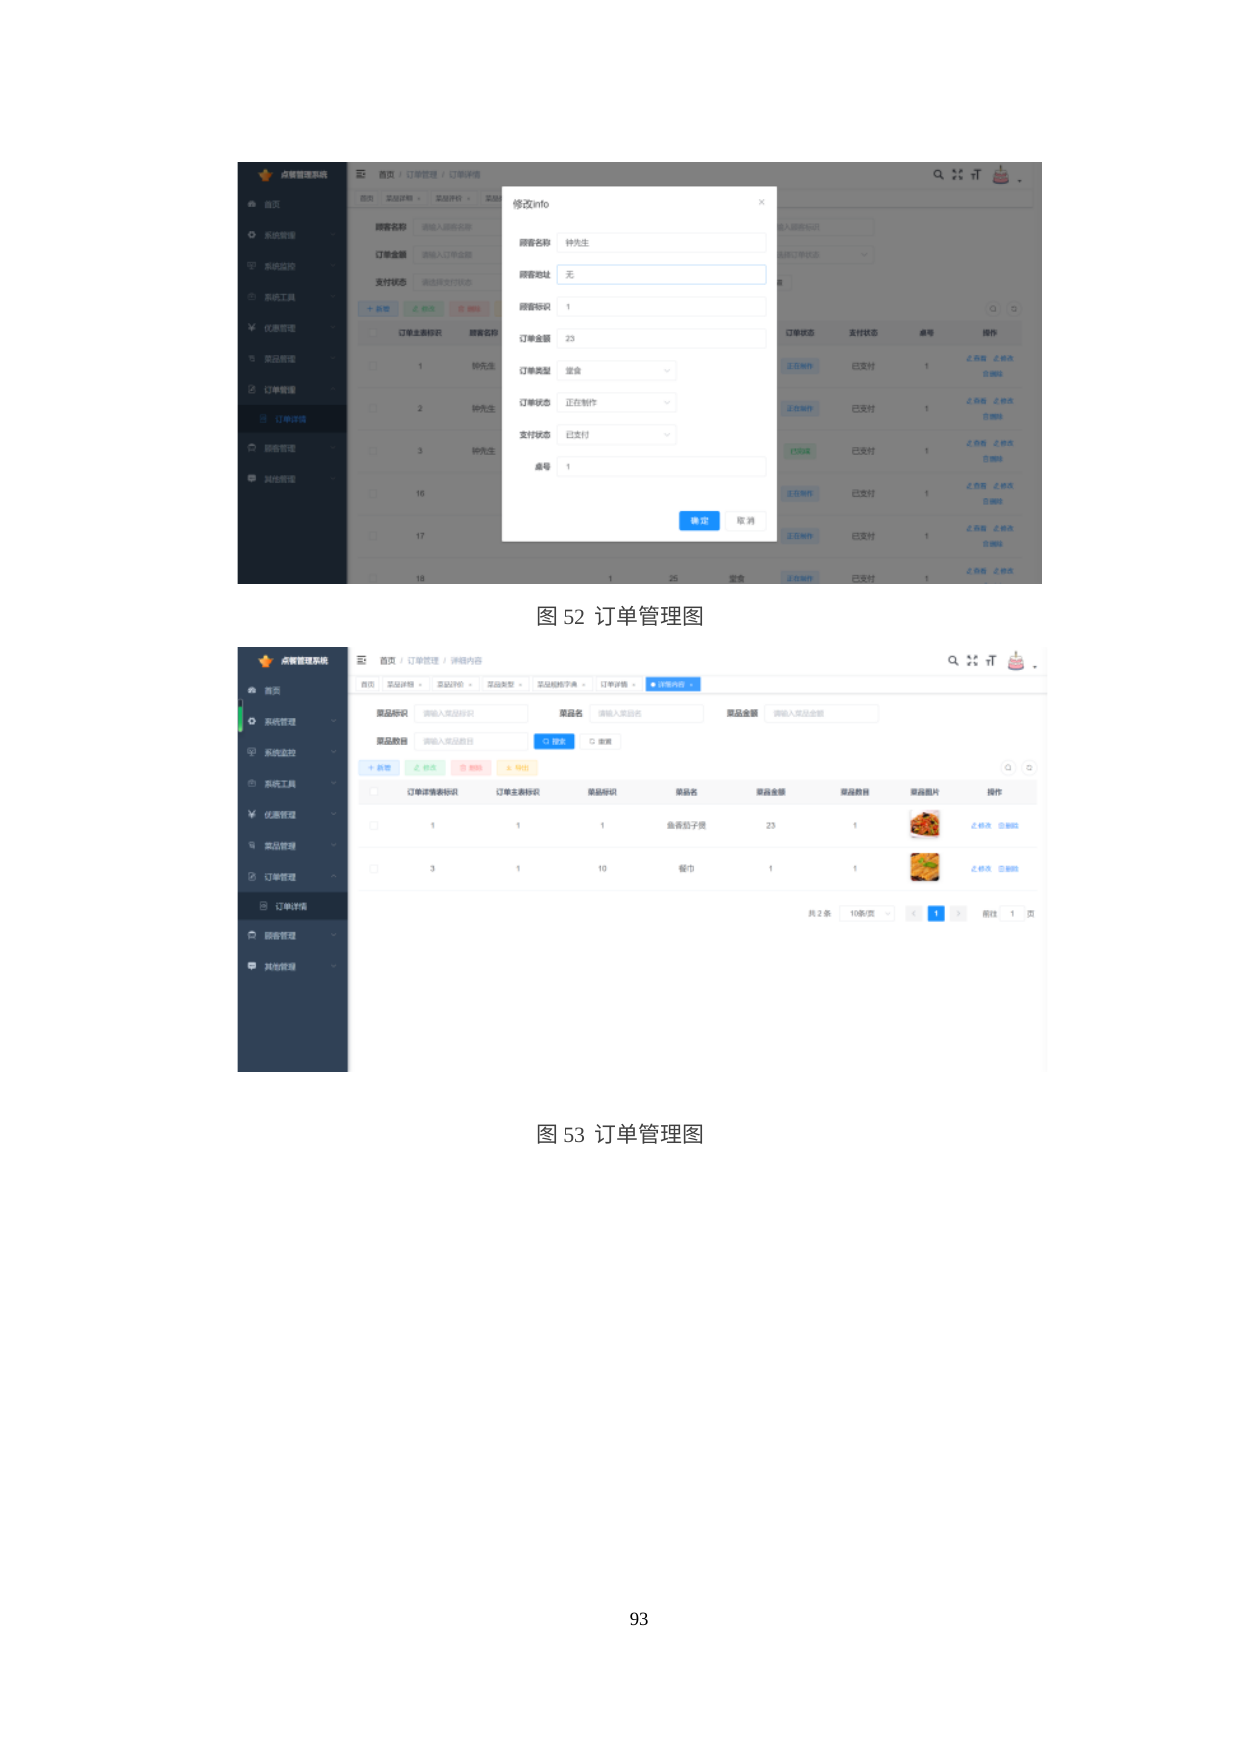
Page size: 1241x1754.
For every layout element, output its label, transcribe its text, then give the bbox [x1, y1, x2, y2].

text 图 52 订单管理图 [187, 599, 1053, 631]
picture [237, 162, 1042, 584]
text 图 53 订单管理图 [187, 1117, 1053, 1149]
picture [237, 647, 1048, 1072]
